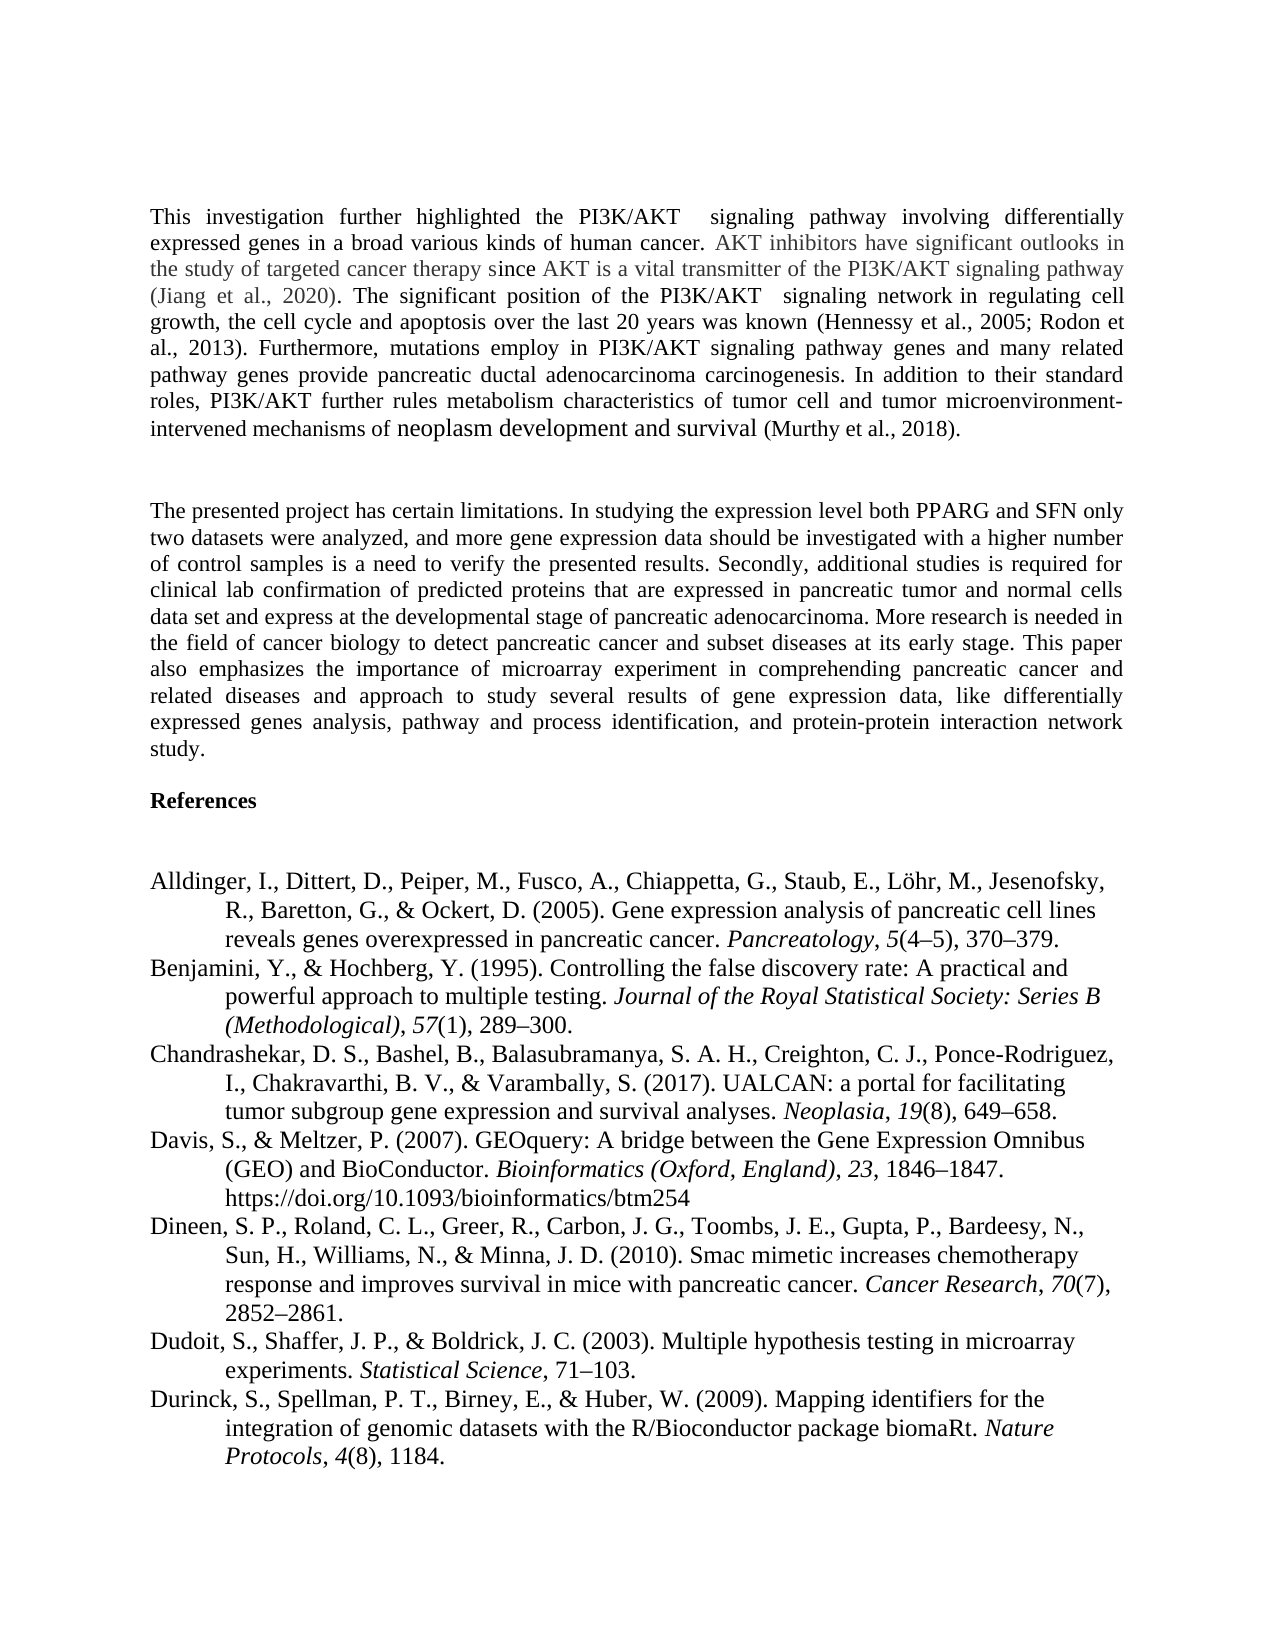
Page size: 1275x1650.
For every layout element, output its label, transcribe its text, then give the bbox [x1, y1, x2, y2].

text Alldinger, I., Dittert, D., Peiper, M., Fusco, A., Chiappetta, G., Staub, E., Löhr, M., Jesenofsky, R., Baretton, G., & Ockert, D. (2005). Gene expression analysis of pancreatic cell lines reveals genes overexpressed in pancreatic cancer. Pancreatology, 5(4–5), 370–379. [150, 866, 1125, 953]
text The presented project has certain limitations. In studying the expression level both PPARG and SFN only two datasets were analyzed, and more gene expression data should be investigated with a higher number of control samples is a need to verify the presented results. Secondly, additional studies is required for clinical lab confirmation of predicted proteins that are expressed in pancreatic tumor and normal cells data set and express at the developmental stage of pancreatic adenocarcinoma. More research is needed in the field of cancer biology to detect pancreatic cancer and subset diseases at its early stage. This paper also emphasizes the importance of microarray experiment in comprehending pancreatic cancer and related diseases and approach to study several results of gene expression data, like differentially expressed genes analysis, pathway and process identification, and protein-protein interaction network study. [150, 497, 1125, 761]
text Davis, S., & Meltzer, P. (2007). GEOquery: A bridge between the Gene Expression Omnibus (GEO) and BioConductor. Bioinformatics (Oxford, England), 23, 1846–1847. https://doi.org/10.1093/bioinformatics/btm254 [150, 1125, 1125, 1211]
text References [150, 787, 1125, 814]
text Benjamini, Y., & Hochberg, Y. (1995). Controlling the false discovery rate: A practical and powerful approach to multiple testing. Journal of the Royal Statistical Society: Series B (Methodological), 57(1), 289–300. [150, 953, 1125, 1039]
text Dineen, S. P., Roland, C. L., Greer, R., Carbon, J. G., Toombs, J. E., Gupta, P., Bardeesy, N., Sun, H., Williams, N., & Minna, J. D. (2010). Smac mimetic increases chemotherapy response and improves survival in mice with pancreatic cancer. Cancer Research, 70(7), 2852–2861. [150, 1211, 1125, 1326]
text Dudoit, S., Shaffer, J. P., & Boldrick, J. C. (2003). Multiple hypothesis testing in microarray experiments. Statistical Science, 71–103. [150, 1326, 1125, 1384]
text Chandrashekar, D. S., Bashel, B., Balasubramanya, S. A. H., Creighton, C. J., Ponce-Rodriguez, I., Chakravarthi, B. V., & Varambally, S. (2017). UALCAN: a portal for facilitating tumor subgroup gene expression and survival analyses. Neoplasia, 19(8), 649–658. [150, 1039, 1125, 1125]
text Durinck, S., Spellman, P. T., Birney, E., & Huber, W. (2009). Mapping identifiers for the integration of genomic datasets with the R/Bioconductor package biomaRt. Nature Protocols, 4(8), 1184. [150, 1384, 1125, 1470]
